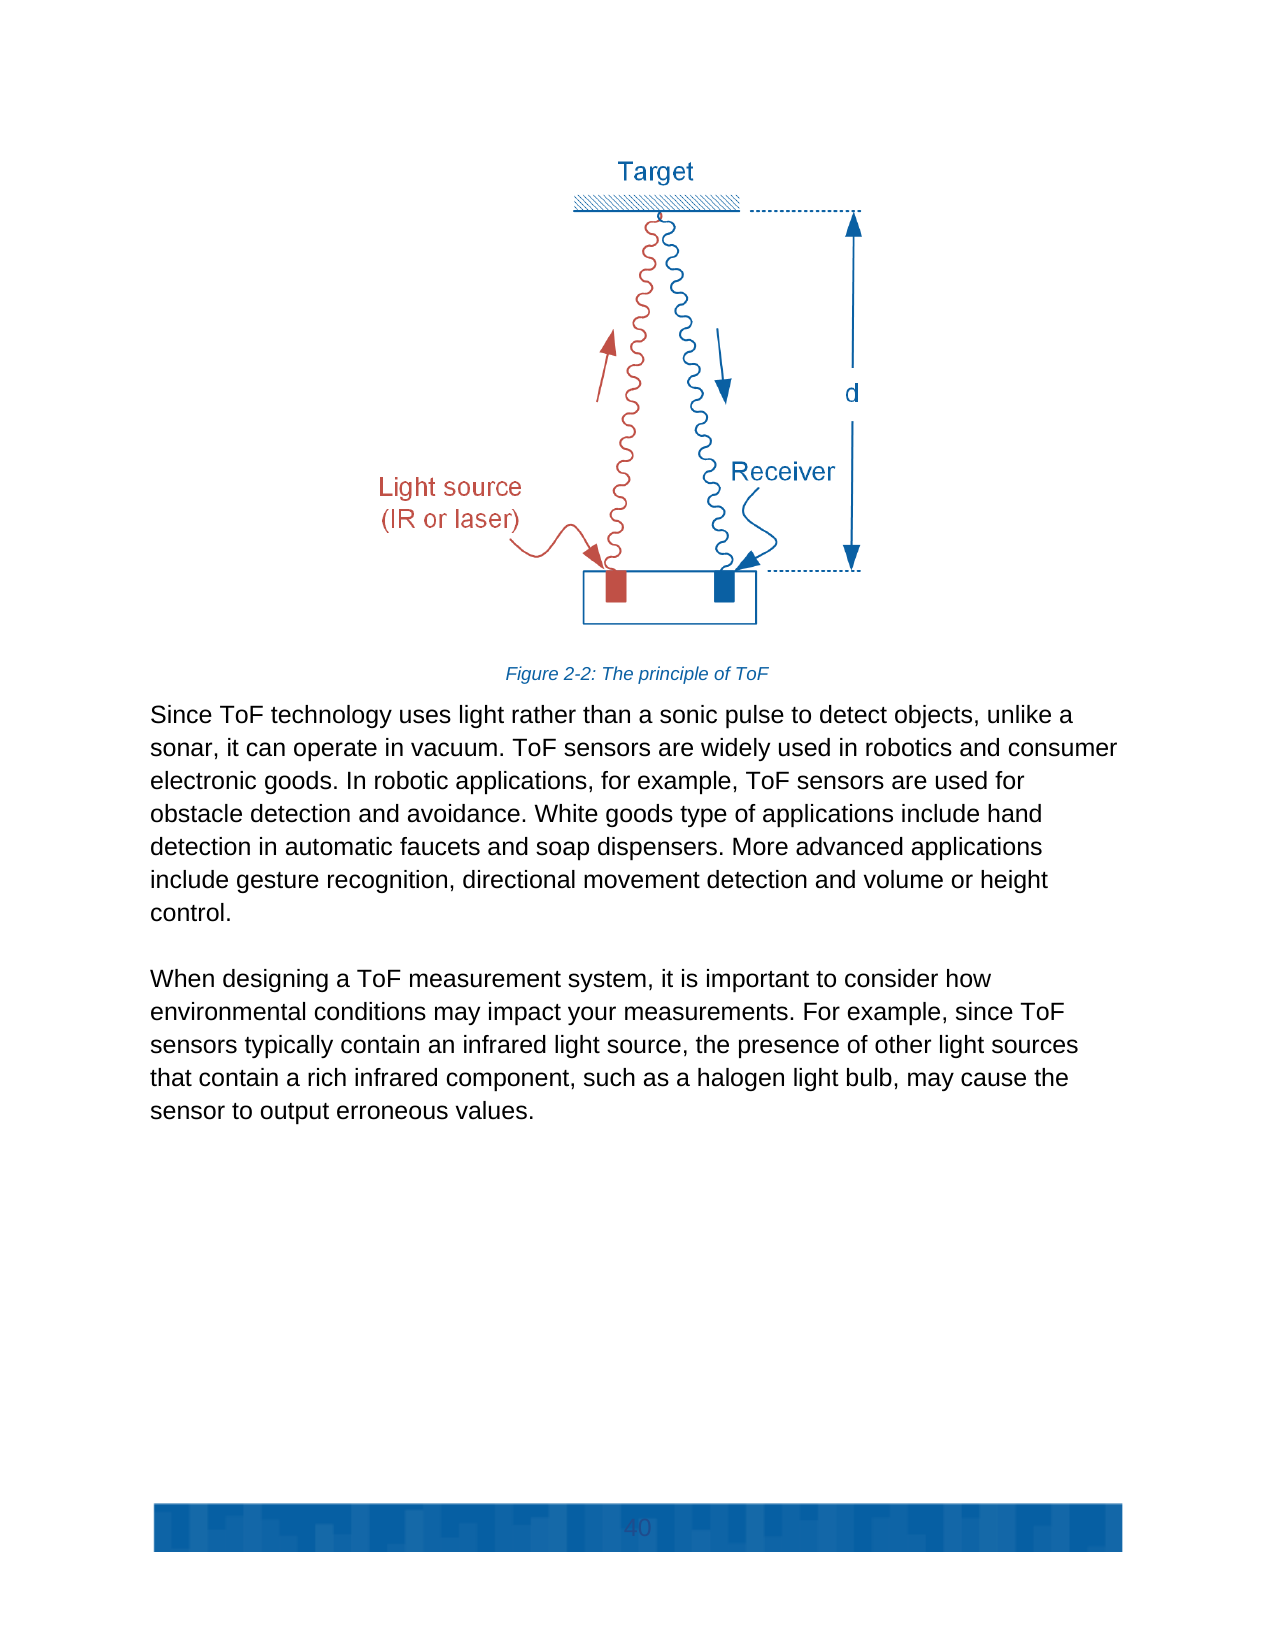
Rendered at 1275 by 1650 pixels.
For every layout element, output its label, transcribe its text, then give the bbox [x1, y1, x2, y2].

picture [364, 150, 911, 625]
text Figure 2-2: The principle of ToF [150, 662, 1125, 684]
text Since ToF technology uses light rather than a sonic pulse to detect objects, unlike a sonar, it can operate in vacuum. ToF sensors are widely used in robotics and consumer electronic goods. In robotic applications, for example, ToF sensors are used for obstacle detection and avoidance. White goods type of applications include hand detection in automatic faucets and soap dispensers. More advanced applications include gesture recognition, directional movement detection and volume or height control. [150, 699, 1125, 926]
text When designing a ToF measurement system, it is important to consider how environmental conditions may impact your measurements. For example, since ToF sensors typically contain an infrared light source, the presence of other light sources that contain a rich infrared component, such as a halogen light bulb, may cause the sensor to output erroneous values. [150, 964, 1125, 1124]
picture [153, 1503, 1123, 1552]
